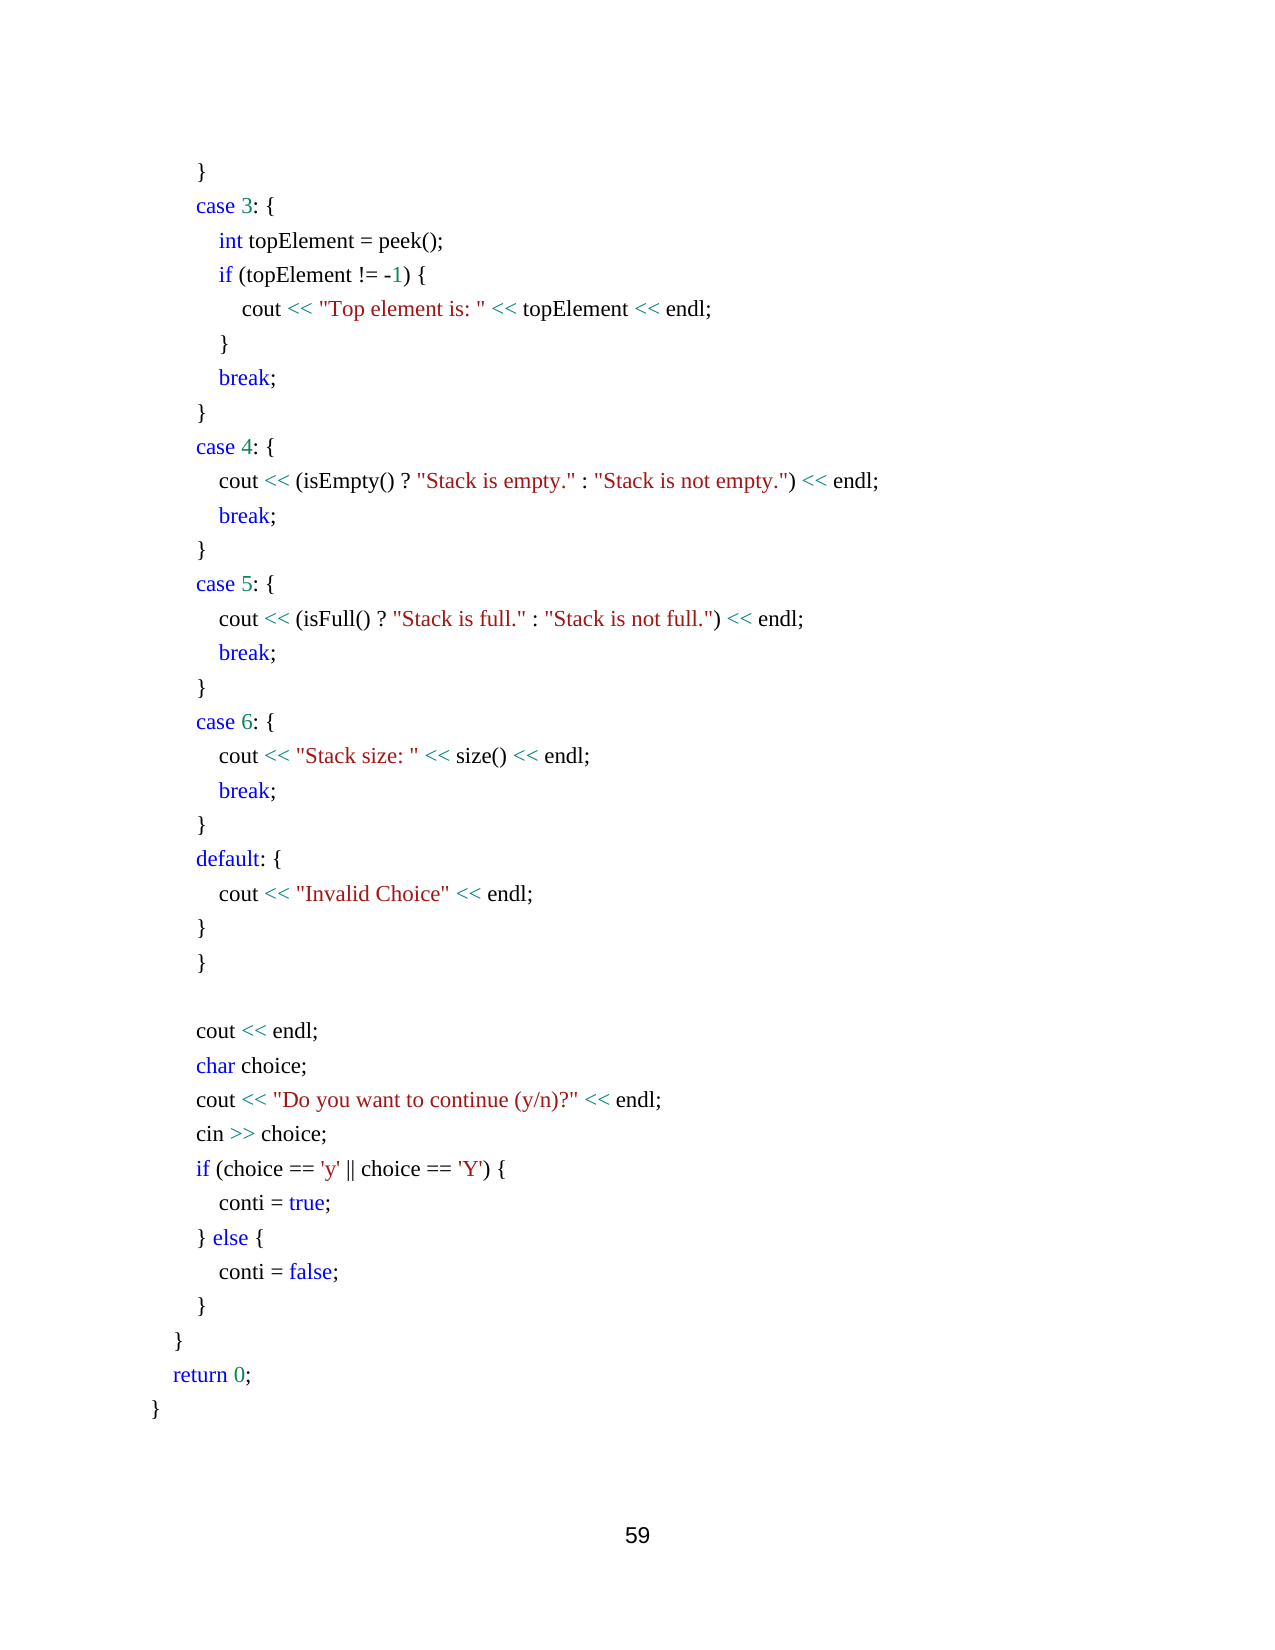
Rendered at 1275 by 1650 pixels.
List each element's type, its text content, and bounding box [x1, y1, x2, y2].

text break; [150, 631, 1125, 666]
text break; [150, 494, 1125, 528]
text cout << "Top element is: " << topElement << endl; [150, 287, 1125, 322]
text char choice; [150, 1044, 1125, 1078]
text break; [150, 769, 1125, 803]
text cout << endl; [150, 1009, 1125, 1044]
text } [150, 391, 1125, 425]
text case 3: { [150, 184, 1125, 219]
text } [150, 1319, 1125, 1353]
text conti = true; [150, 1181, 1125, 1216]
text default: { [150, 837, 1125, 872]
text cout << "Stack size: " << size() << endl; [150, 734, 1125, 769]
text cout << "Do you want to continue (y/n)?" << endl; [150, 1078, 1125, 1112]
text } [150, 150, 1125, 184]
text break; [150, 356, 1125, 391]
text } [150, 906, 1125, 941]
text case 6: { [150, 700, 1125, 734]
text cout << "Invalid Choice" << endl; [150, 872, 1125, 906]
text if (topElement != -1) { [150, 253, 1125, 287]
text } [150, 941, 1125, 975]
text } [150, 322, 1125, 356]
text cout << (isFull() ? "Stack is full." : "Stack is not full.") << endl; [150, 597, 1125, 631]
text } [150, 1387, 1125, 1422]
text } [150, 1284, 1125, 1319]
text if (choice == 'y' || choice == 'Y') { [150, 1147, 1125, 1181]
text case 5: { [150, 562, 1125, 597]
text conti = false; [150, 1250, 1125, 1284]
text cout << (isEmpty() ? "Stack is empty." : "Stack is not empty.") << endl; [150, 459, 1125, 494]
text return 0; [150, 1353, 1125, 1387]
text } [150, 803, 1125, 837]
text } [150, 666, 1125, 700]
text cin >> choice; [150, 1112, 1125, 1147]
text } [150, 528, 1125, 562]
text int topElement = peek(); [150, 219, 1125, 253]
text case 4: { [150, 425, 1125, 459]
text } else { [150, 1216, 1125, 1250]
